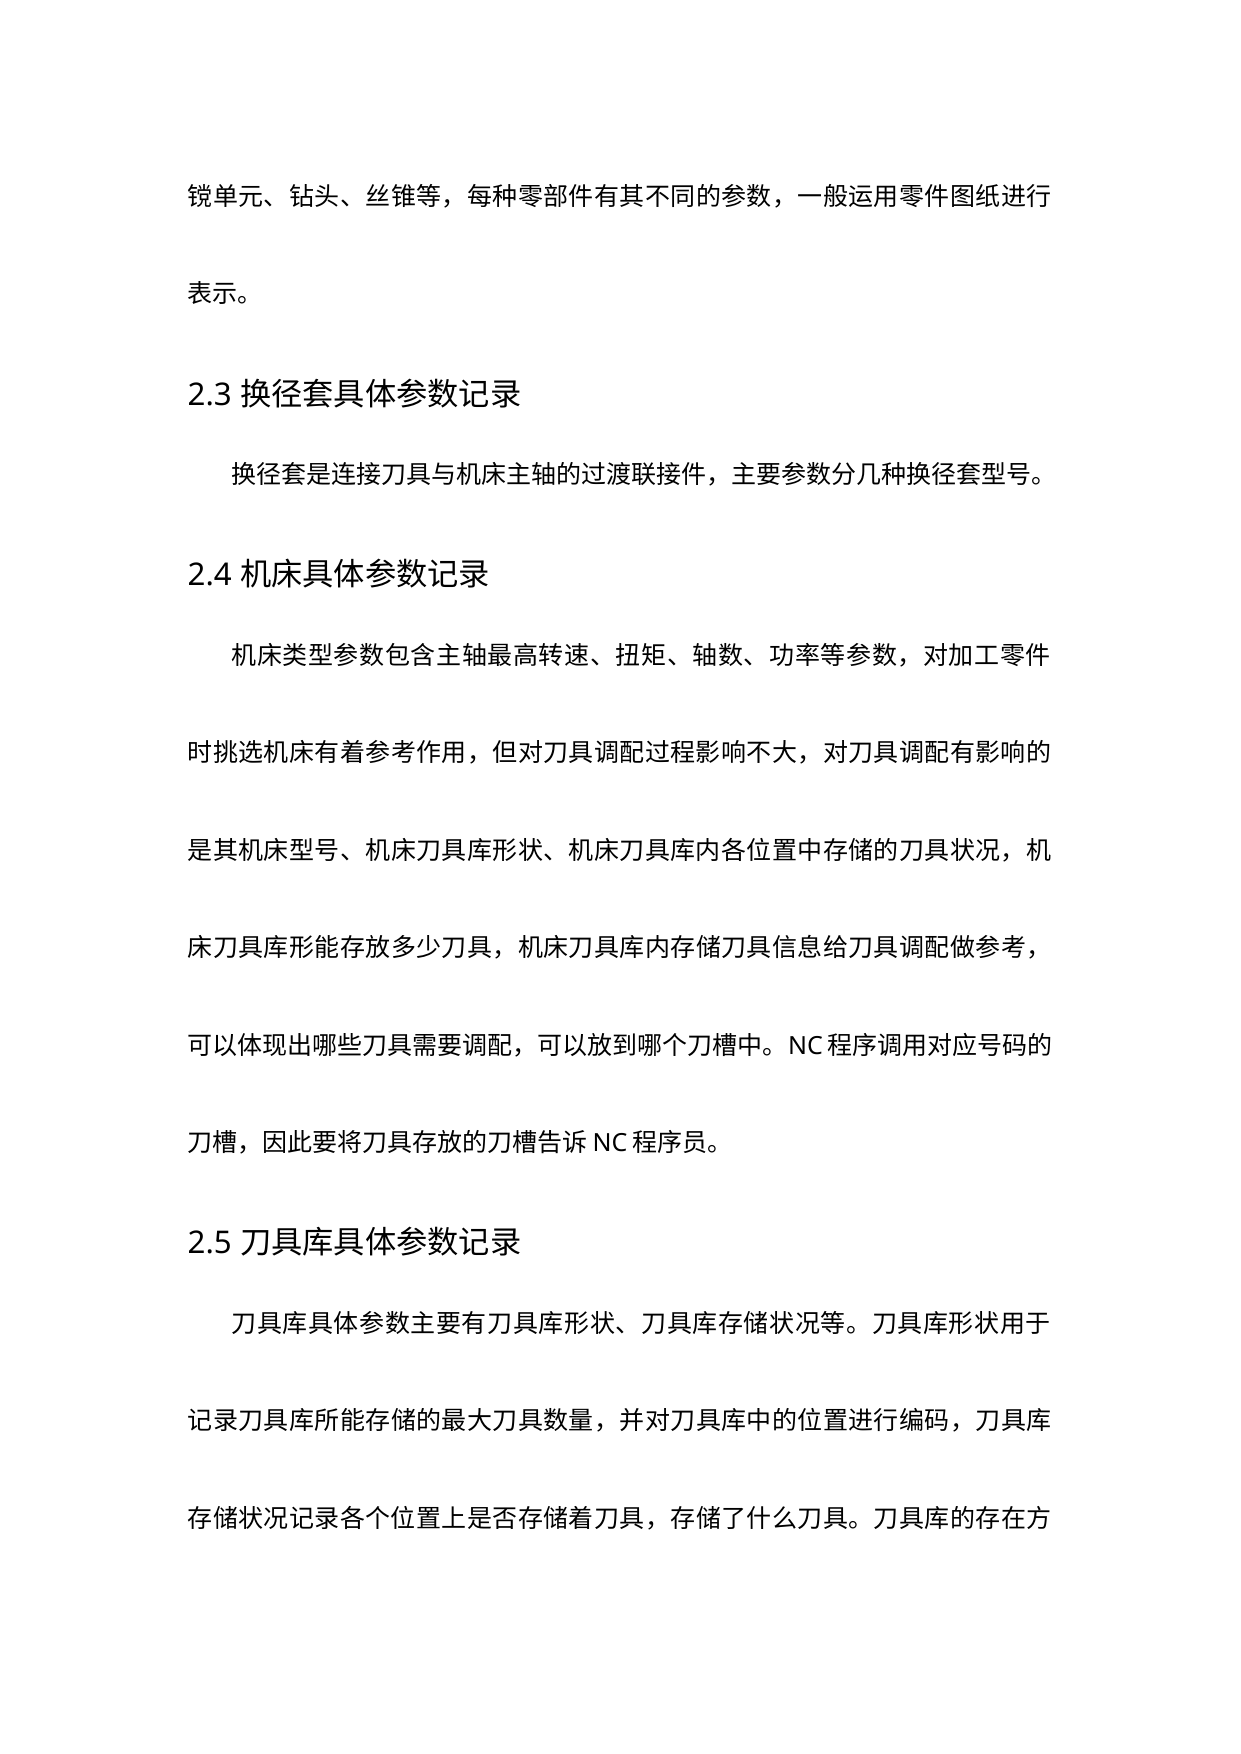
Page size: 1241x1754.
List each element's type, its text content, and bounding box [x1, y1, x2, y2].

text 机床类型参数包含主轴最高转速、扭矩、轴数、功率等参数，对加工零件时挑选机床有着参考作用，但对刀具调配过程影响不大，对刀具调配有影响的是其机床型号、机床刀具库形状、机床刀具库内各位置中存储的刀具状况，机床刀具库形能存放多少刀具，机床刀具库内存储刀具信息给刀具调配做参考，可以体现出哪些刀具需要调配，可以放到哪个刀槽中。NC程序调用对应号码的刀槽，因此要将刀具存放的刀槽告诉NC程序员。 [187, 621, 1053, 1173]
text 2.3 换径套具体参数记录 [187, 359, 1053, 424]
text 换径套是连接刀具与机床主轴的过渡联接件，主要参数分几种换径套型号。 [187, 440, 1053, 505]
text 2.5 刀具库具体参数记录 [187, 1208, 1053, 1273]
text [187, 1289, 1053, 1549]
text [187, 162, 1053, 324]
text 2.4 机床具体参数记录 [187, 539, 1053, 604]
